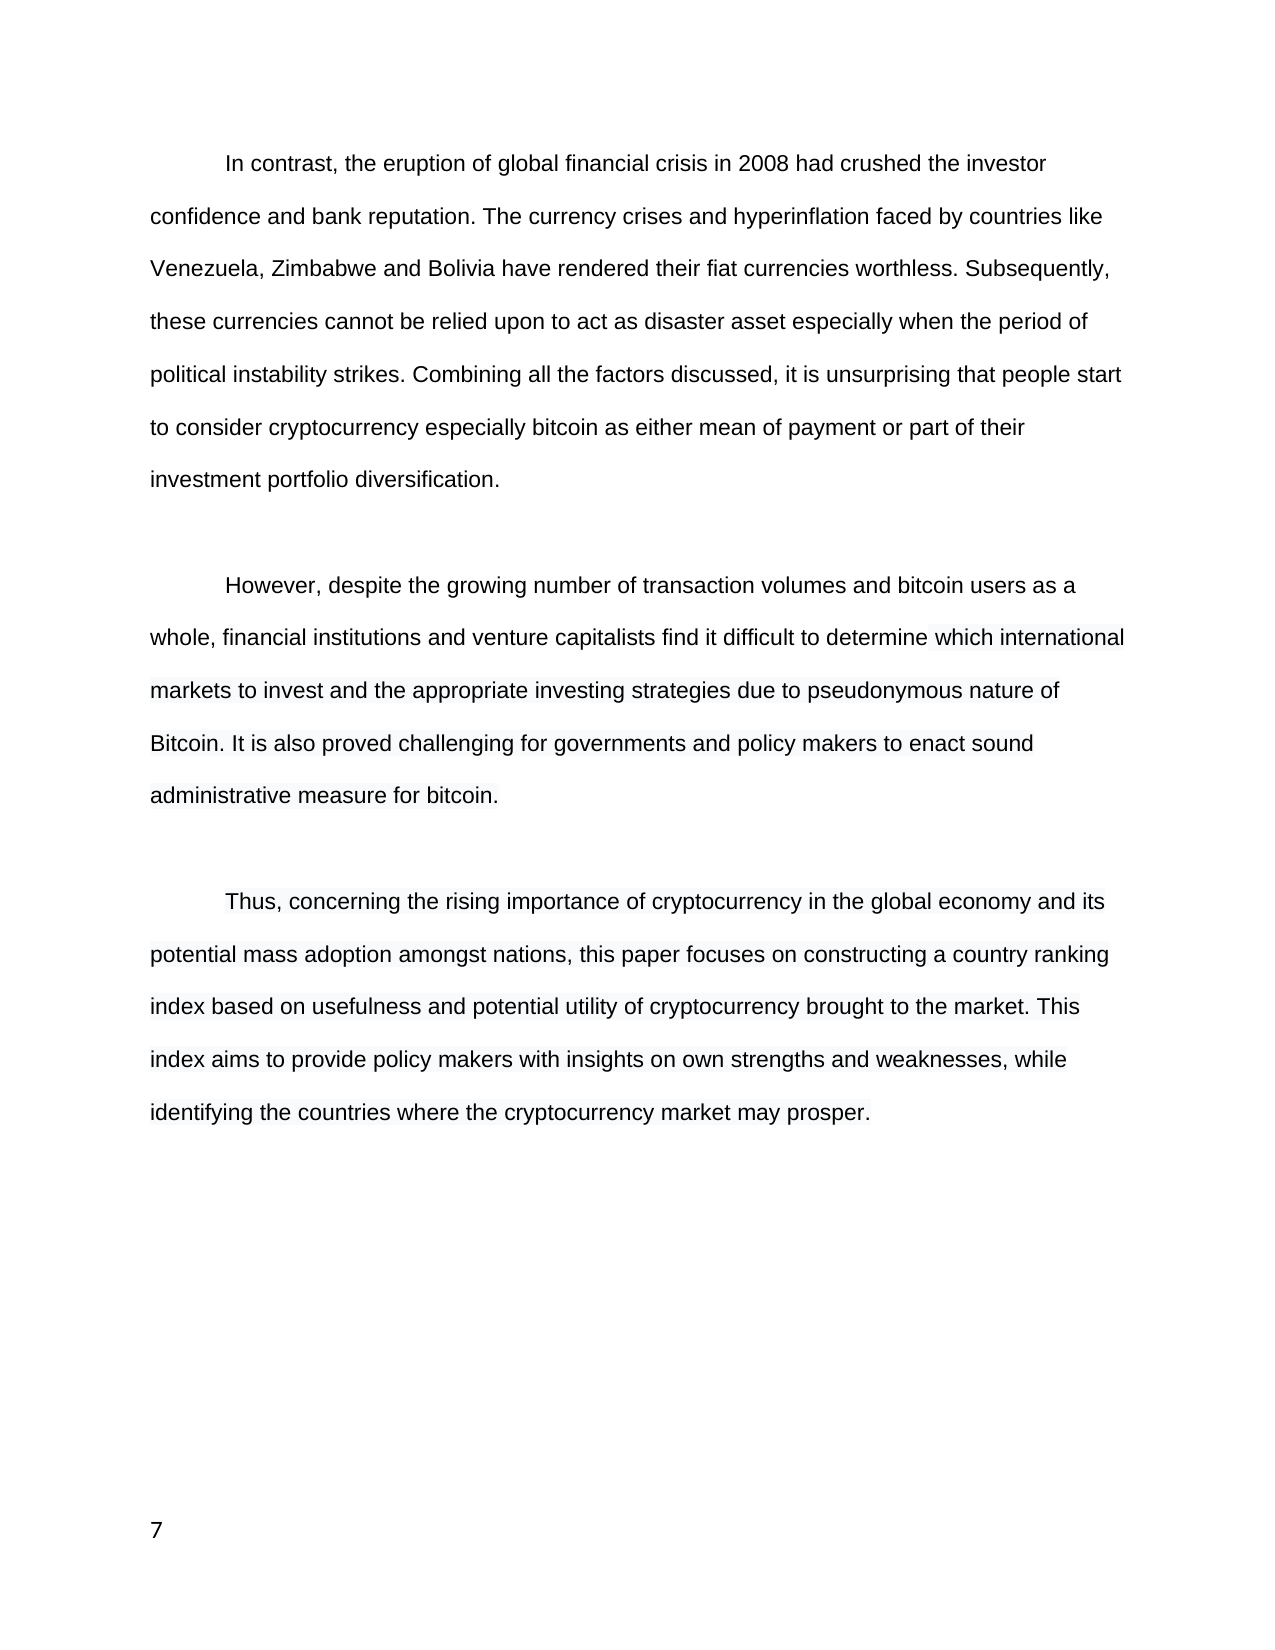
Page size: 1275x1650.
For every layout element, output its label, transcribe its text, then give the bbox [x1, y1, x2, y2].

text Thus, concerning the rising importance of cryptocurrency in the global economy and its potential mass adoption amongst nations, this paper focuses on constructing a country ranking index based on usefulness and potential utility of cryptocurrency brought to the market. This index aims to provide policy makers with insights on own strengths and weaknesses, while identifying the countries where the cryptocurrency market may prosper. [150, 888, 1125, 1125]
text In contrast, the eruption of global financial crisis in 2008 had crushed the investor confidence and bank reputation. The currency crises and hyperinflation faced by countries like Venezuela, Zimbabwe and Bolivia have rendered their fiat currencies worthless. Subsequently, these currencies cannot be relied upon to act as disaster asset especially when the period of political instability strikes. Combining all the factors discussed, it is unsurprising that people start to consider cryptocurrency especially bitcoin as either mean of payment or part of their investment portfolio diversification. [150, 150, 1125, 493]
text However, despite the growing number of transaction volumes and bitcoin users as a whole, financial institutions and venture capitalists find it difficult to determine which international markets to invest and the appropriate investing strategies due to pseudonymous nature of Bitcoin. It is also proved challenging for governments and policy makers to enact sound administrative measure for bitcoin. [150, 572, 1125, 809]
